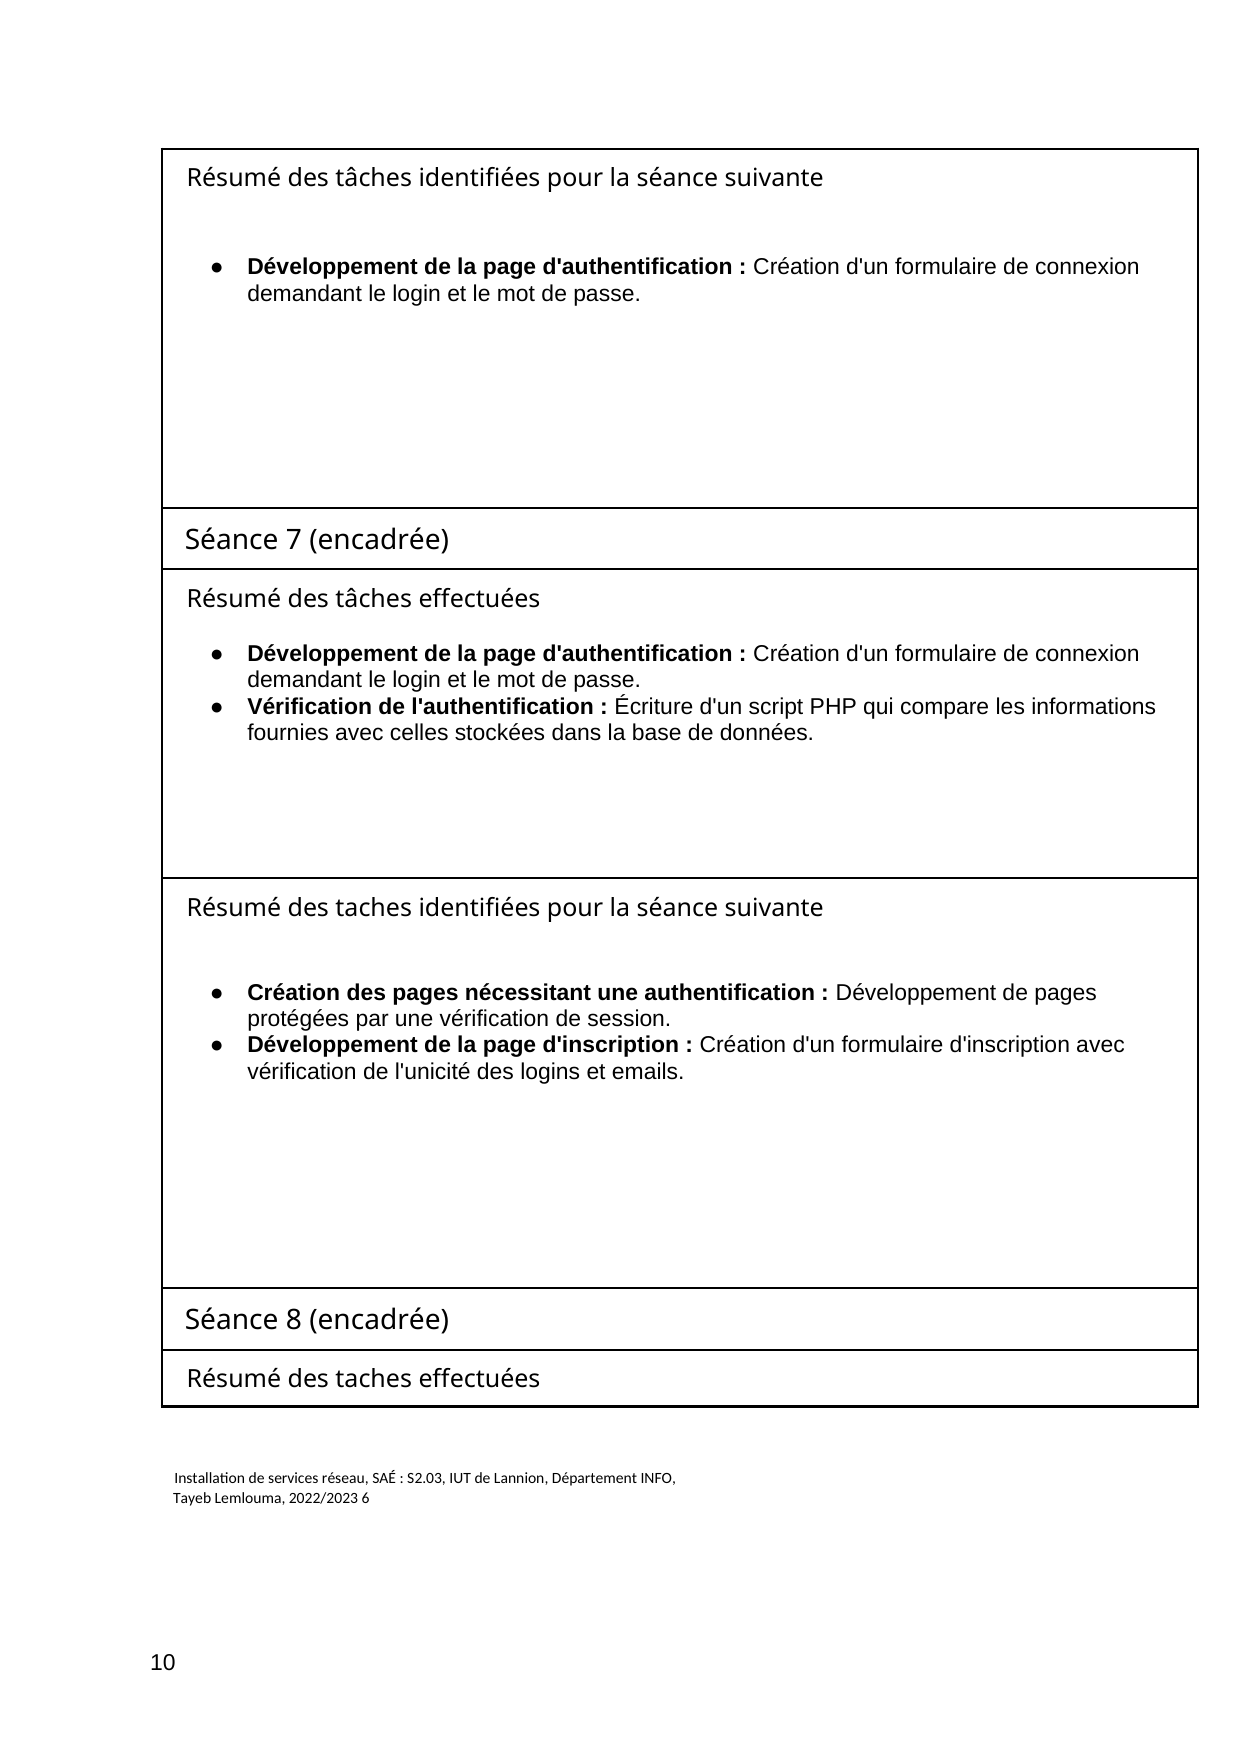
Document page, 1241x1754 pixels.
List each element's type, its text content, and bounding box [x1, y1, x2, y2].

table_cell Résumé des tâches identifiées pour la séance suivante Développement de la page d'authentification : Création d'un formulaire de connexion demandant le login et le mot de passe. [163, 150, 1197, 507]
table_cell Séance 8 (encadrée) [163, 1289, 1197, 1348]
text Tayeb Lemlouma, 2022/2023 6 [173, 1488, 1090, 1507]
table_cell Résumé des tâches effectuées Développement de la page d'authentification : Création d'un formulaire de connexion demandant le login et le mot de passe. Vérification de l'authentification : Écriture d'un script PHP qui compare les informations fournies avec celles stockées dans la base de données. [163, 570, 1197, 877]
text Installation de services réseau, SAÉ : S2.03, IUT de Lannion, Département INFO, [174, 1468, 1090, 1487]
table_cell Séance 7 (encadrée) [163, 509, 1197, 568]
table_cell Résumé des taches identifiées pour la séance suivante Création des pages nécessitant une authentification : Développement de pages protégées par une vérification de session. Développement de la page d'inscription : Création d'un formulaire d'inscription avec vérification de l'unicité des logins et emails. [163, 879, 1197, 1287]
table_cell Résumé des taches effectuées [163, 1351, 1197, 1405]
